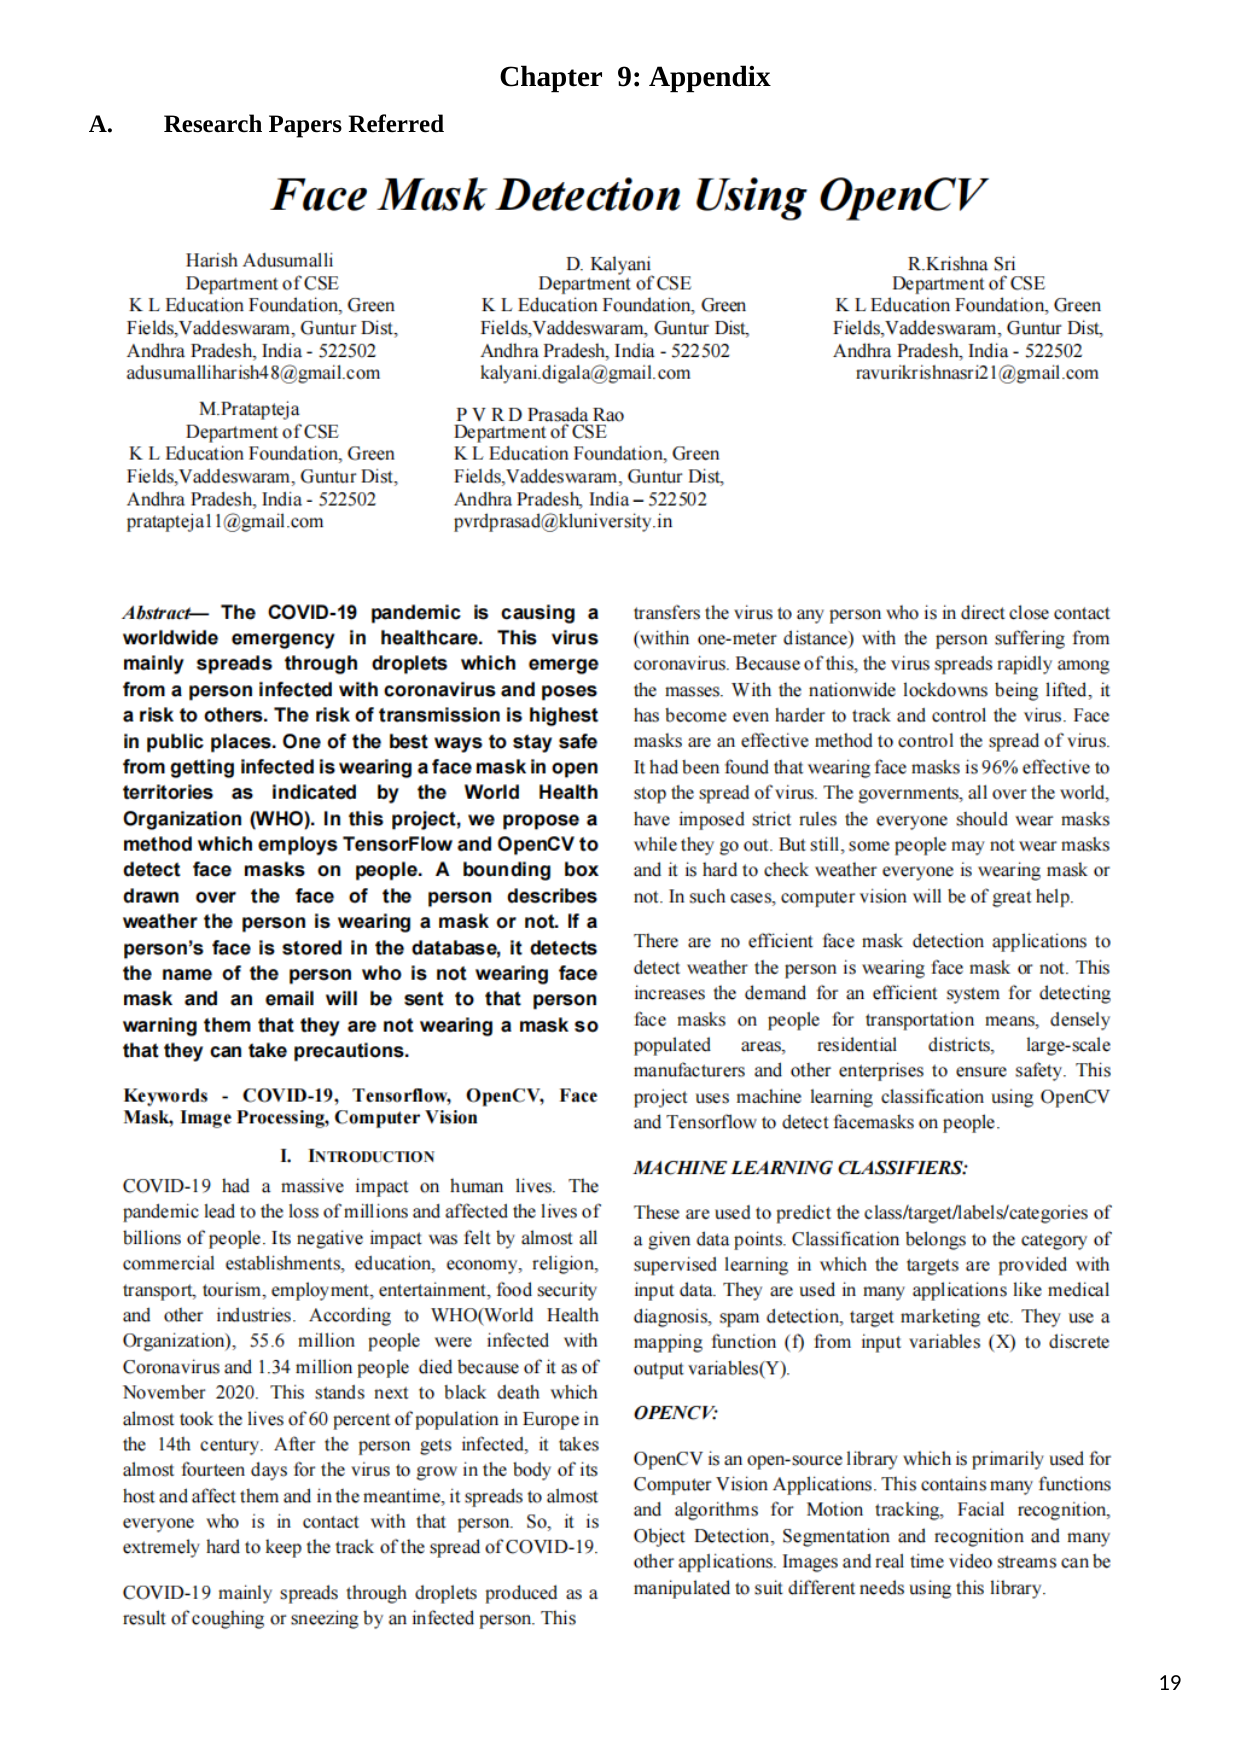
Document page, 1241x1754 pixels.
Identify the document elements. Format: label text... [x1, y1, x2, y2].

list Research Papers Referred [89, 109, 1181, 138]
picture [88, 152, 1182, 1634]
text Chapter 9: Appendix [89, 59, 1181, 93]
